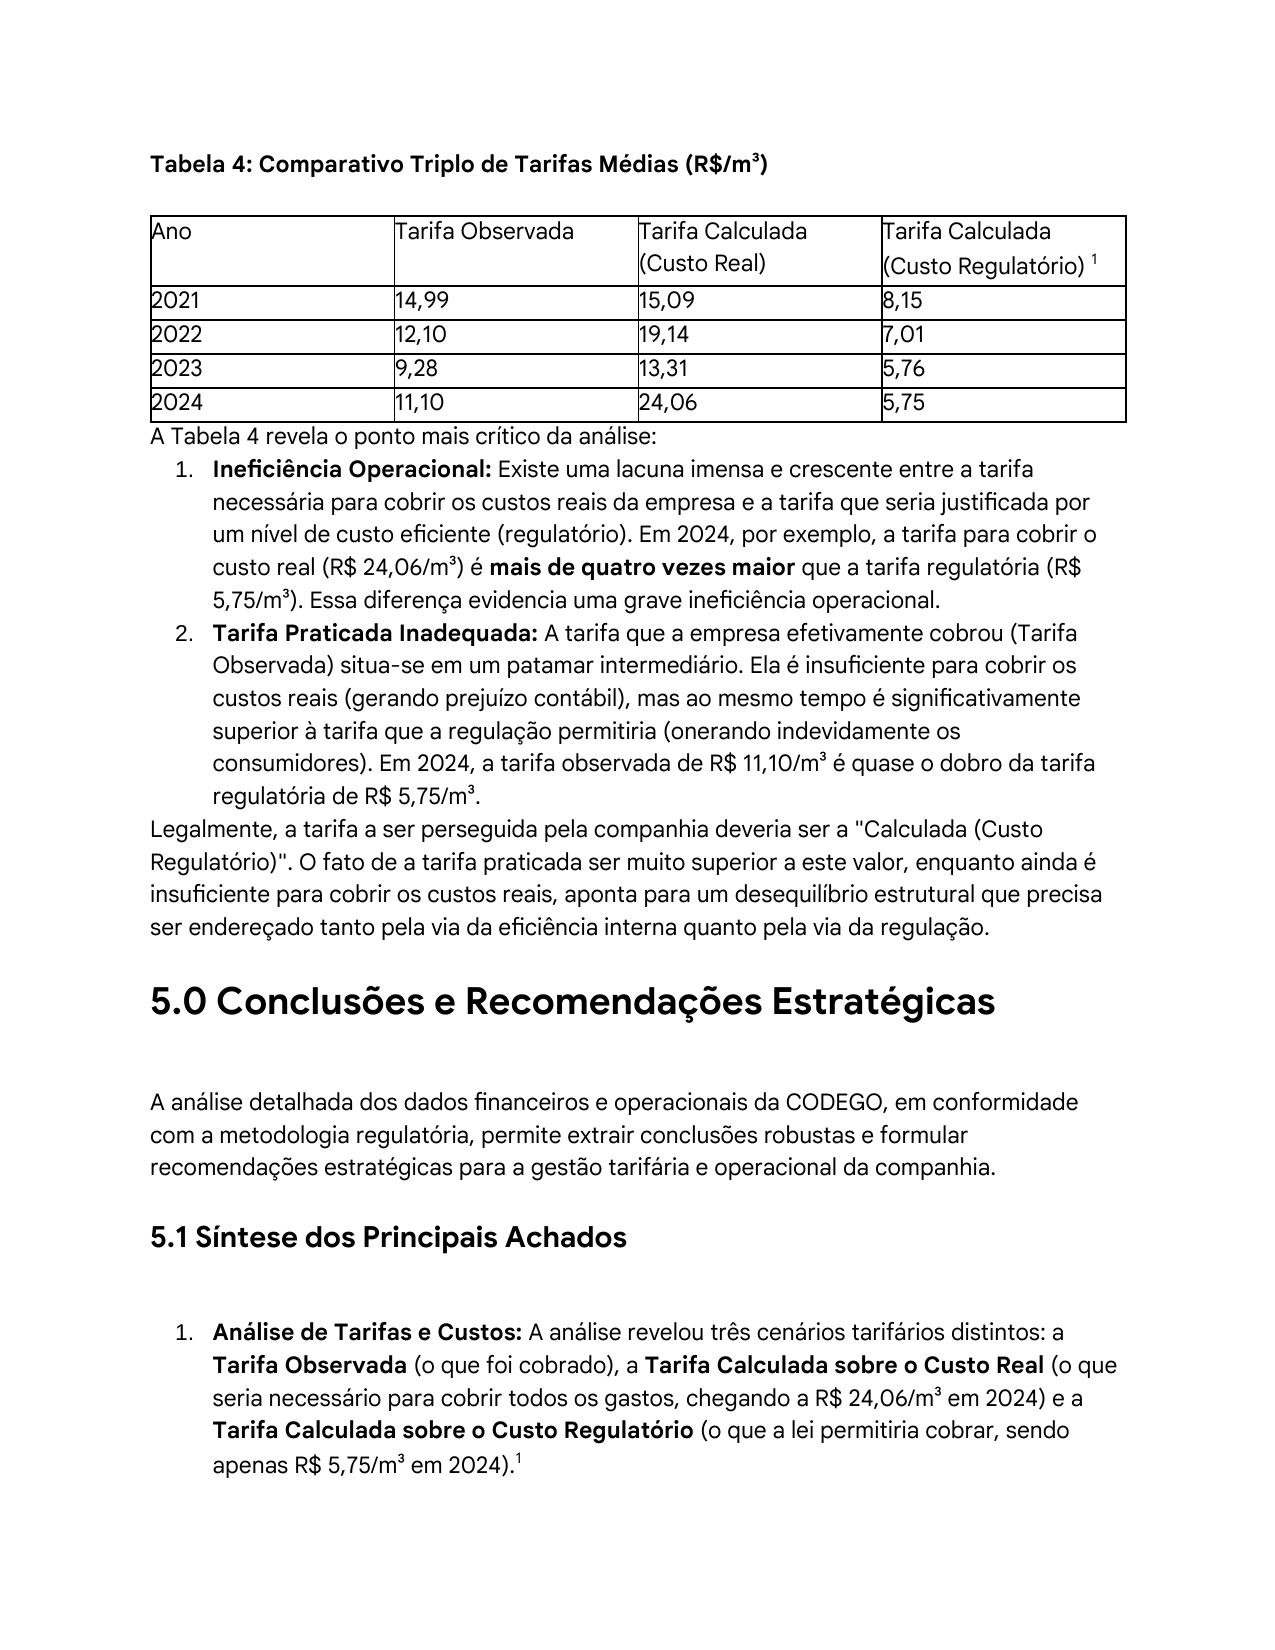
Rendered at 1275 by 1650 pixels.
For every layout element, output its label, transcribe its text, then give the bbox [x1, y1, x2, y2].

table_cell 8,15 [883, 287, 1125, 319]
list Tarifa Praticada Inadequada: A tarifa que a empresa efetivamente cobrou (Tarifa Observada) situa-se em um patamar intermediário. Ela é insuficiente para cobrir os custos reais (gerando prejuízo contábil), mas ao mesmo tempo é significativamente superior à tarifa que a regulação permitiria (onerando indevidamente os consumidores). Em 2024, a tarifa observada de R$ 11,10/m³ é quase o dobro da tarifa regulatória de R$ 5,75/m³. [175, 619, 1125, 811]
table_header Tarifa Calculada (Custo Real) [639, 217, 881, 285]
list Análise de Tarifas e Custos: A análise revelou três cenários tarifários distintos: a Tarifa Observada (o que foi cobrado), a Tarifa Calculada sobre o Custo Real (o que seria necessário para cobrir todos os gastos, chegando a R$ 24,06/m³ em 2024) e a Tarifa Calculada sobre o Custo Regulatório (o que a lei permitiria cobrar, sendo apenas R$ 5,75/m³ em 2024).1 [175, 1318, 1125, 1481]
text A análise detalhada dos dados financeiros e operacionais da CODEGO, em conformidade com a metodologia regulatória, permite extrair conclusões robustas e formular recomendações estratégicas para a gestão tarifária e operacional da companhia. [150, 1088, 1125, 1182]
table_cell 14,99 [395, 287, 638, 319]
subtitle 5.1 Síntese dos Principais Achados [150, 1219, 1125, 1256]
table_cell 24,06 [639, 389, 881, 421]
table_cell 5,75 [883, 389, 1125, 421]
table_cell 12,10 [395, 321, 638, 353]
table_cell 2022 [152, 321, 394, 353]
text A Tabela 4 revela o ponto mais crítico da análise: [150, 423, 1125, 451]
table_cell 5,76 [883, 355, 1125, 387]
table_cell 11,10 [395, 389, 638, 421]
text Legalmente, a tarifa a ser perseguida pela companhia deveria ser a "Calculada (Custo Regulatório)". O fato de a tarifa praticada ser muito superior a este valor, enquanto ainda é insuficiente para cobrir os custos reais, aponta para um desequilíbrio estrutural que precisa ser endereçado tanto pela via da eficiência interna quanto pela via da regulação. [150, 815, 1125, 942]
subtitle 5.0 Conclusões e Recomendações Estratégicas [150, 978, 1125, 1026]
table_cell 2021 [152, 287, 394, 319]
table_cell 19,14 [639, 321, 881, 353]
table_header Tarifa Calculada (Custo Regulatório) 1 [883, 217, 1125, 285]
table_cell 2023 [152, 355, 394, 387]
text Tabela 4: Comparativo Triplo de Tarifas Médias (R$/m³) [150, 150, 1125, 179]
table_cell 2024 [152, 389, 394, 421]
table_header Tarifa Observada [395, 217, 638, 285]
table_cell 13,31 [639, 355, 881, 387]
table_cell 15,09 [639, 287, 881, 319]
table_cell 9,28 [395, 355, 638, 387]
list Ineficiência Operacional: Existe uma lacuna imensa e crescente entre a tarifa necessária para cobrir os custos reais da empresa e a tarifa que seria justificada por um nível de custo eficiente (regulatório). Em 2024, por exemplo, a tarifa para cobrir o custo real (R$ 24,06/m³) é mais de quatro vezes maior que a tarifa regulatória (R$ 5,75/m³). Essa diferença evidencia uma grave ineficiência operacional. [175, 455, 1125, 615]
table_cell 7,01 [883, 321, 1125, 353]
table_header Ano [152, 217, 394, 285]
